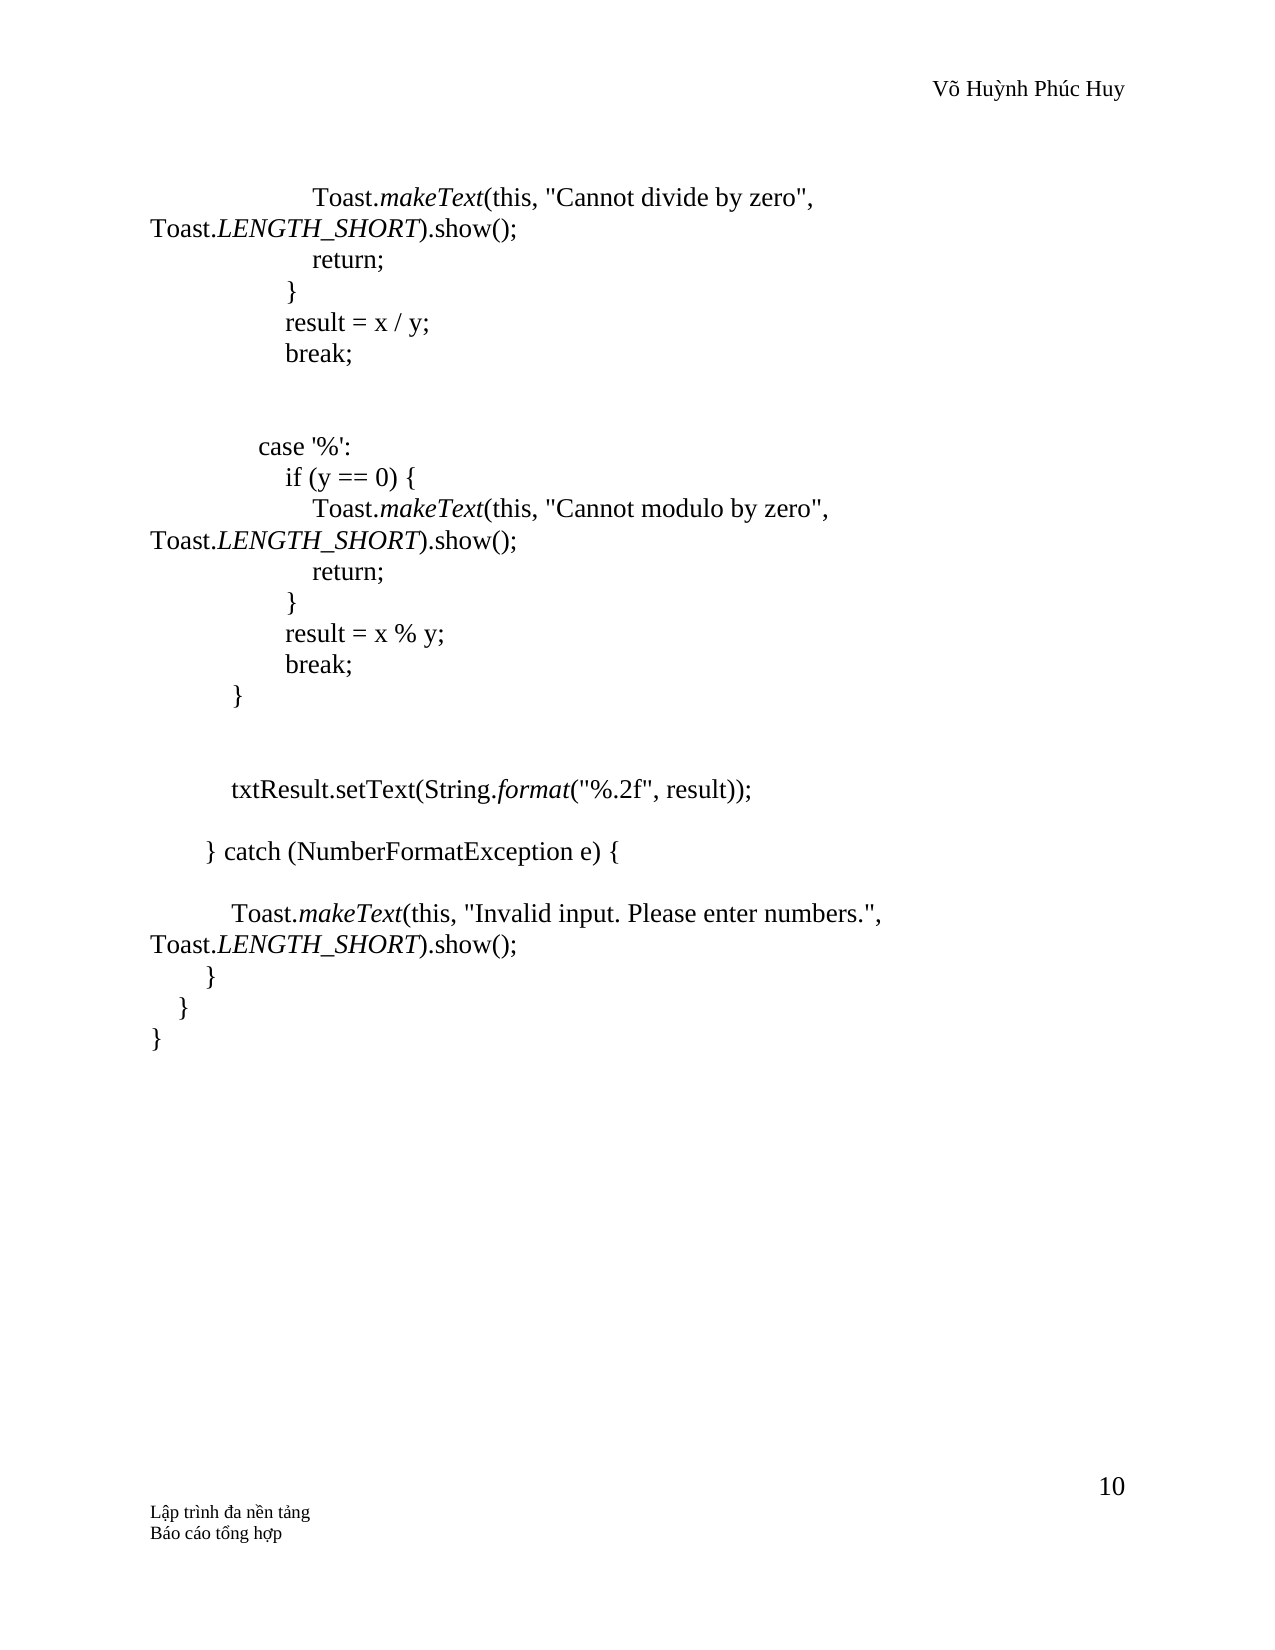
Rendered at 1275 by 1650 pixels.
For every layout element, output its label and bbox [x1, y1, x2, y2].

text [150, 150, 1125, 1053]
